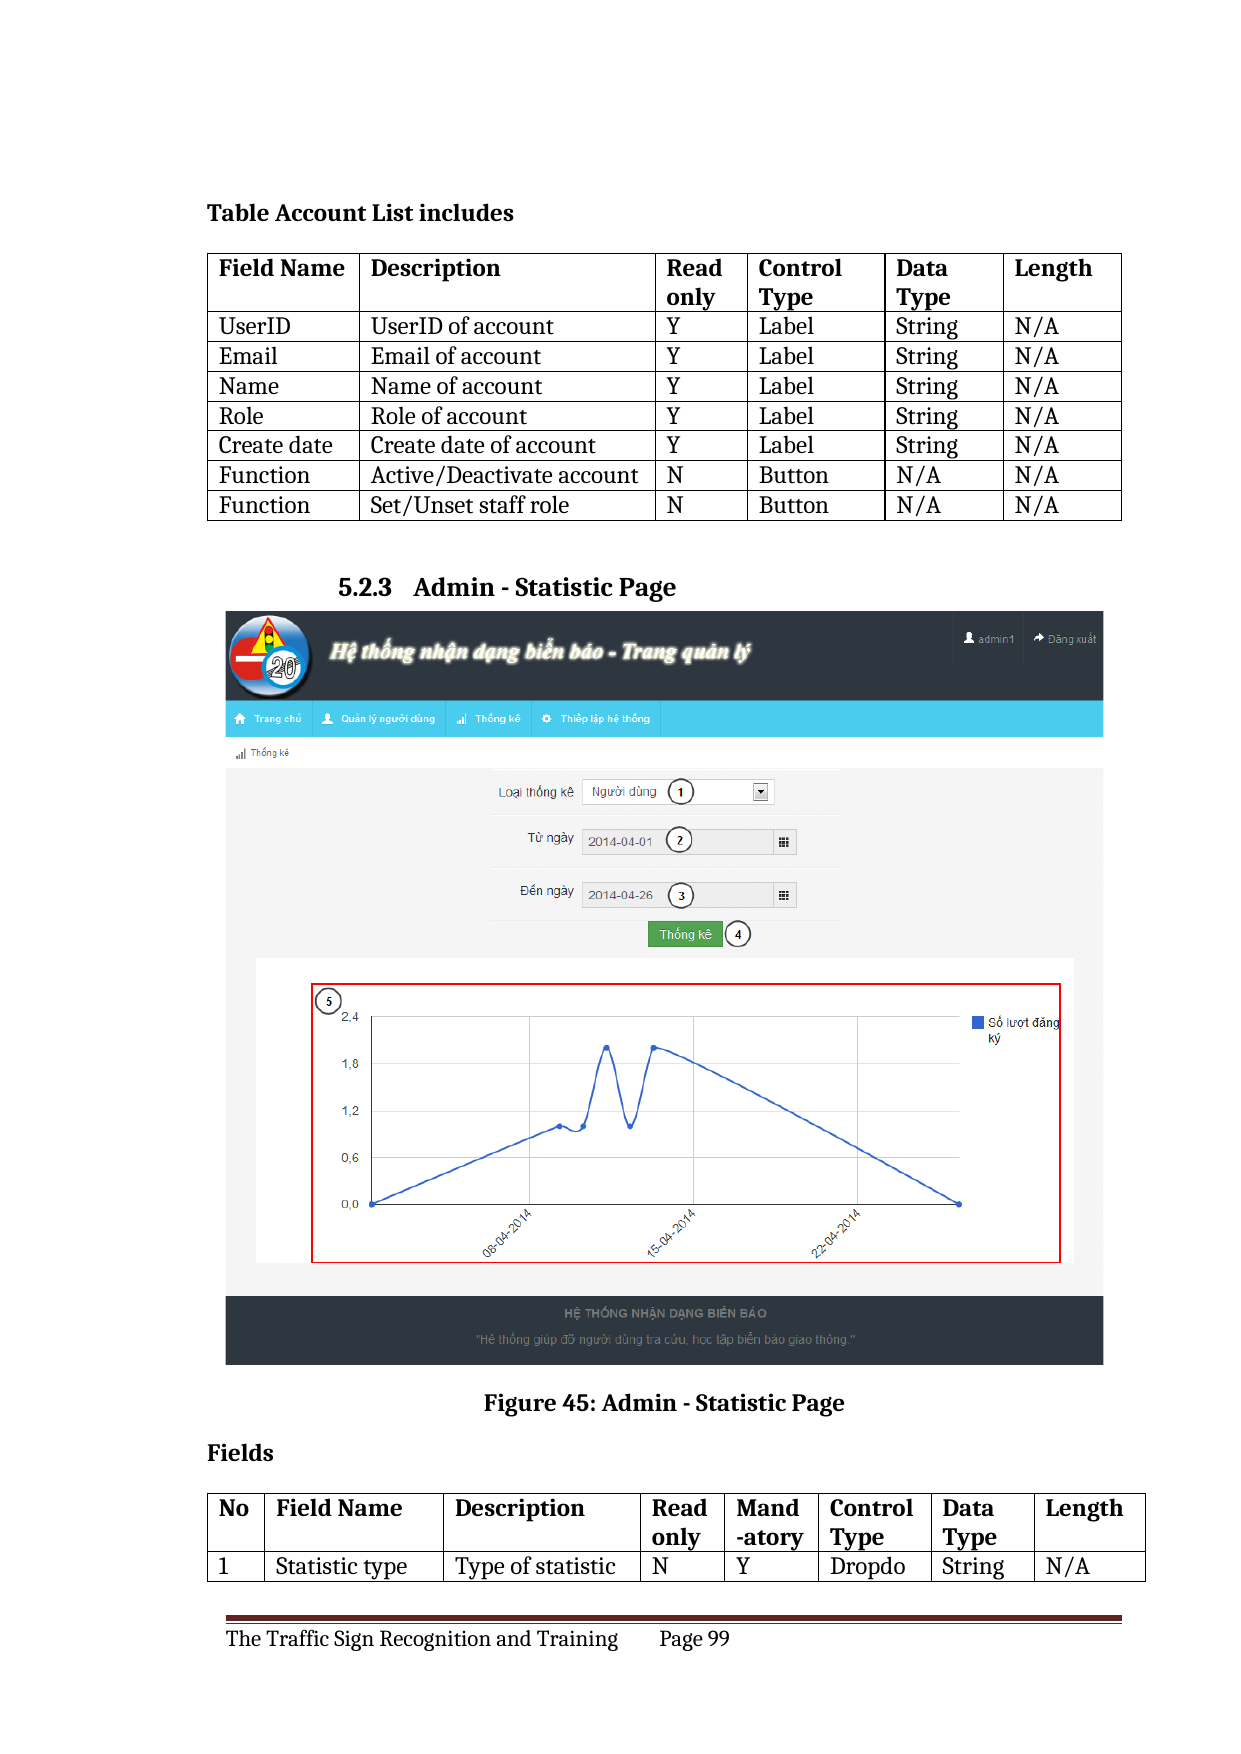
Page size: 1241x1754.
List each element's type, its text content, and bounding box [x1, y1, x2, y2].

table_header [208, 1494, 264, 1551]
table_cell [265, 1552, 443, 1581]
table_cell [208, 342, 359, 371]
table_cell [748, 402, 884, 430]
text Fields [207, 1439, 1122, 1467]
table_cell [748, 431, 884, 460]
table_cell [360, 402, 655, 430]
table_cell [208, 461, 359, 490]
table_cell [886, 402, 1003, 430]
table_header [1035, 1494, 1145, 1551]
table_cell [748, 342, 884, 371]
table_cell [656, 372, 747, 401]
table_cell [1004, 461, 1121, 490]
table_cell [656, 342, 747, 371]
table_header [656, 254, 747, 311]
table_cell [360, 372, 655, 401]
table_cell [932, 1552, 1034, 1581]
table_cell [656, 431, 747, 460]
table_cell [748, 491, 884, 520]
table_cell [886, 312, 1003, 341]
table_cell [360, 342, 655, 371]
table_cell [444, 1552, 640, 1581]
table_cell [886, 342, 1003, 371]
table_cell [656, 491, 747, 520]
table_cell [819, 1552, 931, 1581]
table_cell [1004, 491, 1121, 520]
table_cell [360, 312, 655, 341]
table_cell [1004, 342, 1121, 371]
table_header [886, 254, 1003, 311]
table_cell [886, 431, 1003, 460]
text Figure 45: Admin - Statistic Page [207, 1389, 1122, 1418]
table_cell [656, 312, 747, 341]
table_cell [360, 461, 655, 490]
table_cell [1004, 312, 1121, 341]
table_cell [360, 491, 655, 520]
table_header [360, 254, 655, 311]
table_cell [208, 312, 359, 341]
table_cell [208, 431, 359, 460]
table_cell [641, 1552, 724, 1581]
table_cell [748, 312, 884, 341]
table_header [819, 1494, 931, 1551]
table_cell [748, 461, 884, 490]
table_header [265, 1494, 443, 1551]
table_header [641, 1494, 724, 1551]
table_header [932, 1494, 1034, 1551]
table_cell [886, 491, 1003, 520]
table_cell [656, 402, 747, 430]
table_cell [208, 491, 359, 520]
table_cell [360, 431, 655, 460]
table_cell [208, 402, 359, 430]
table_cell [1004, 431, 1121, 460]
subtitle Admin - Statistic Page [338, 572, 1122, 603]
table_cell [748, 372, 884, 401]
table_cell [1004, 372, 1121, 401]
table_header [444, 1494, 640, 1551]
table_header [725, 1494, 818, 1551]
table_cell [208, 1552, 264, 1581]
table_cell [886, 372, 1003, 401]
picture [225, 611, 1104, 1365]
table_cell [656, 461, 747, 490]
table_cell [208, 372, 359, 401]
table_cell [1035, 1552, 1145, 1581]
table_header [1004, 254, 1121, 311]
text Table Account List includes [207, 199, 1122, 227]
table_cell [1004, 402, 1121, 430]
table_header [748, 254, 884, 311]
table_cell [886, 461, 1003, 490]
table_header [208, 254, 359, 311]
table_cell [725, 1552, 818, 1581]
